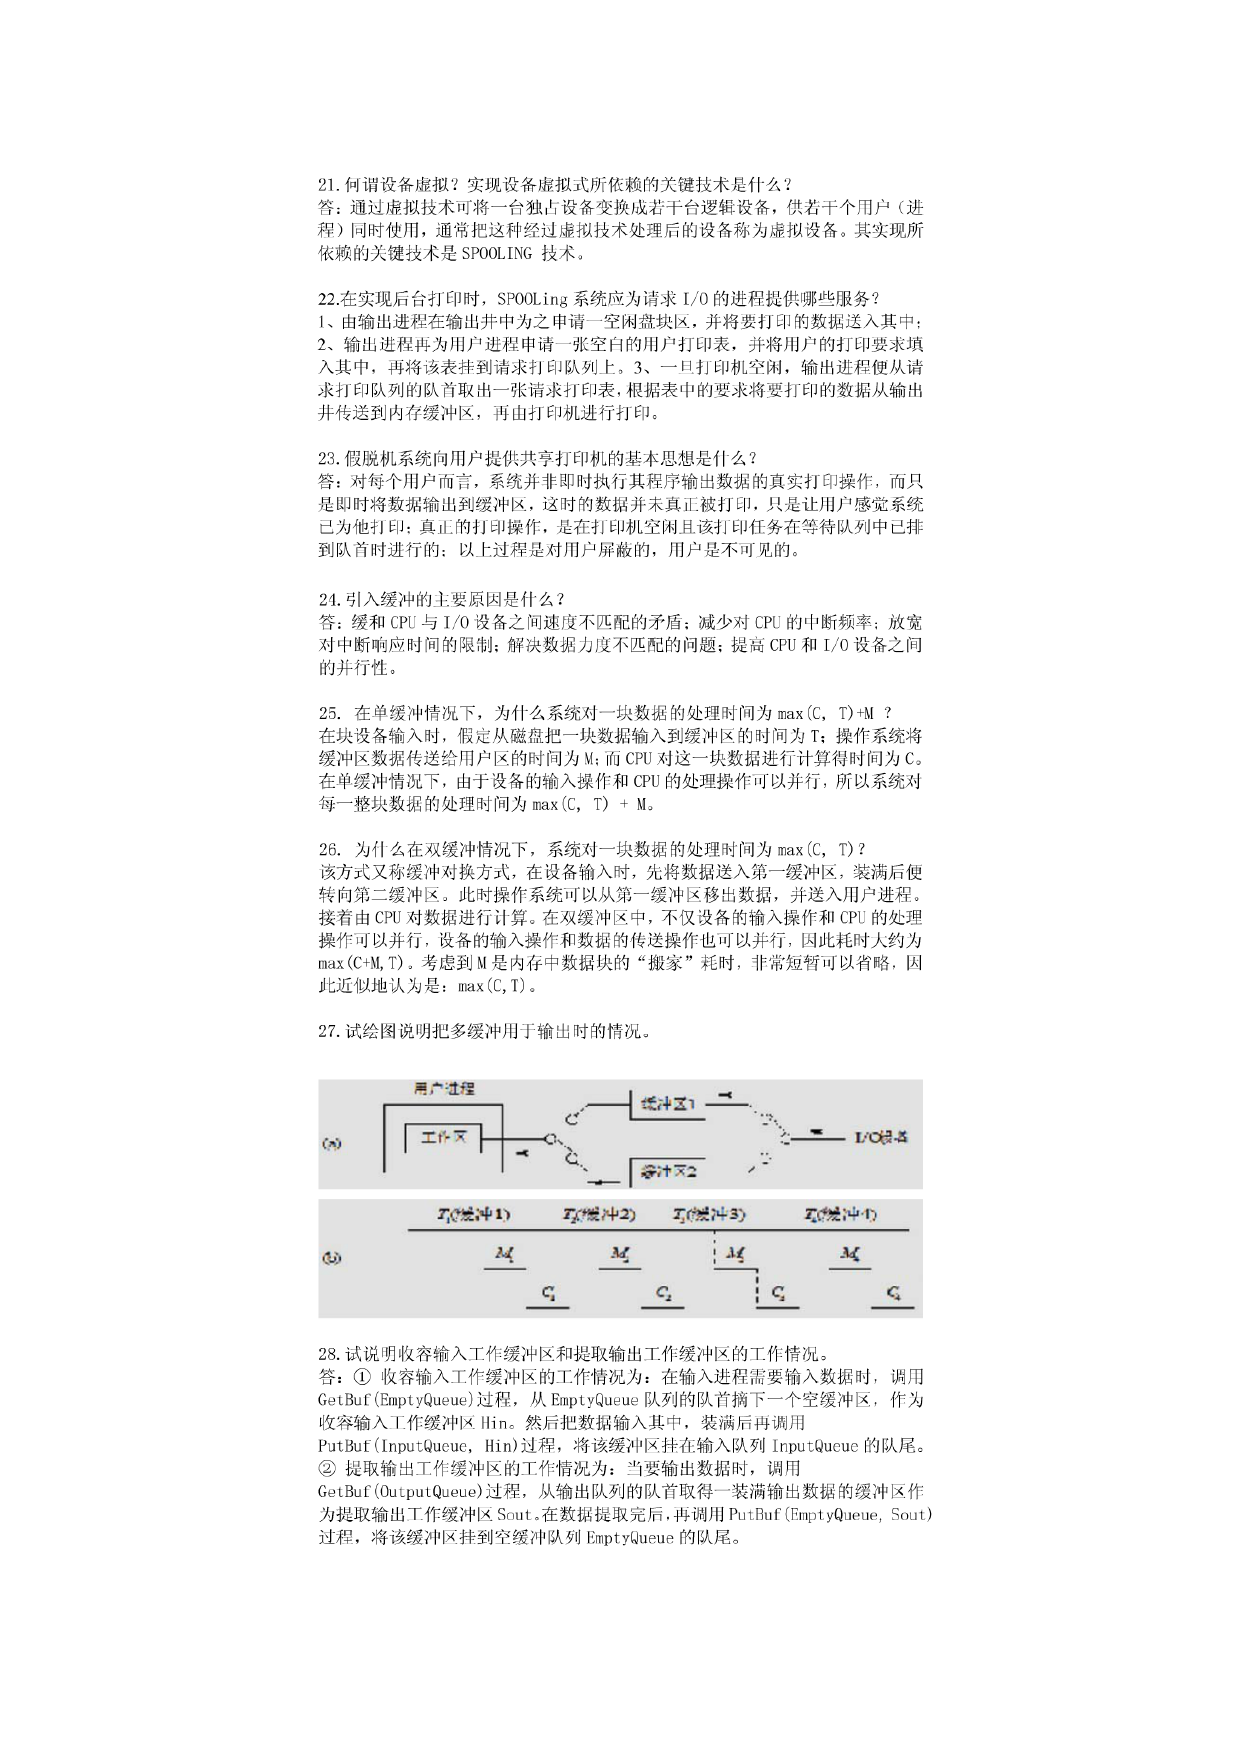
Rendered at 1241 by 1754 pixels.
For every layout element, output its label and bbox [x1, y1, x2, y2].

picture [187, 1332, 1053, 1550]
picture [187, 1072, 1053, 1322]
picture [187, 162, 1053, 574]
picture [187, 584, 1053, 1052]
